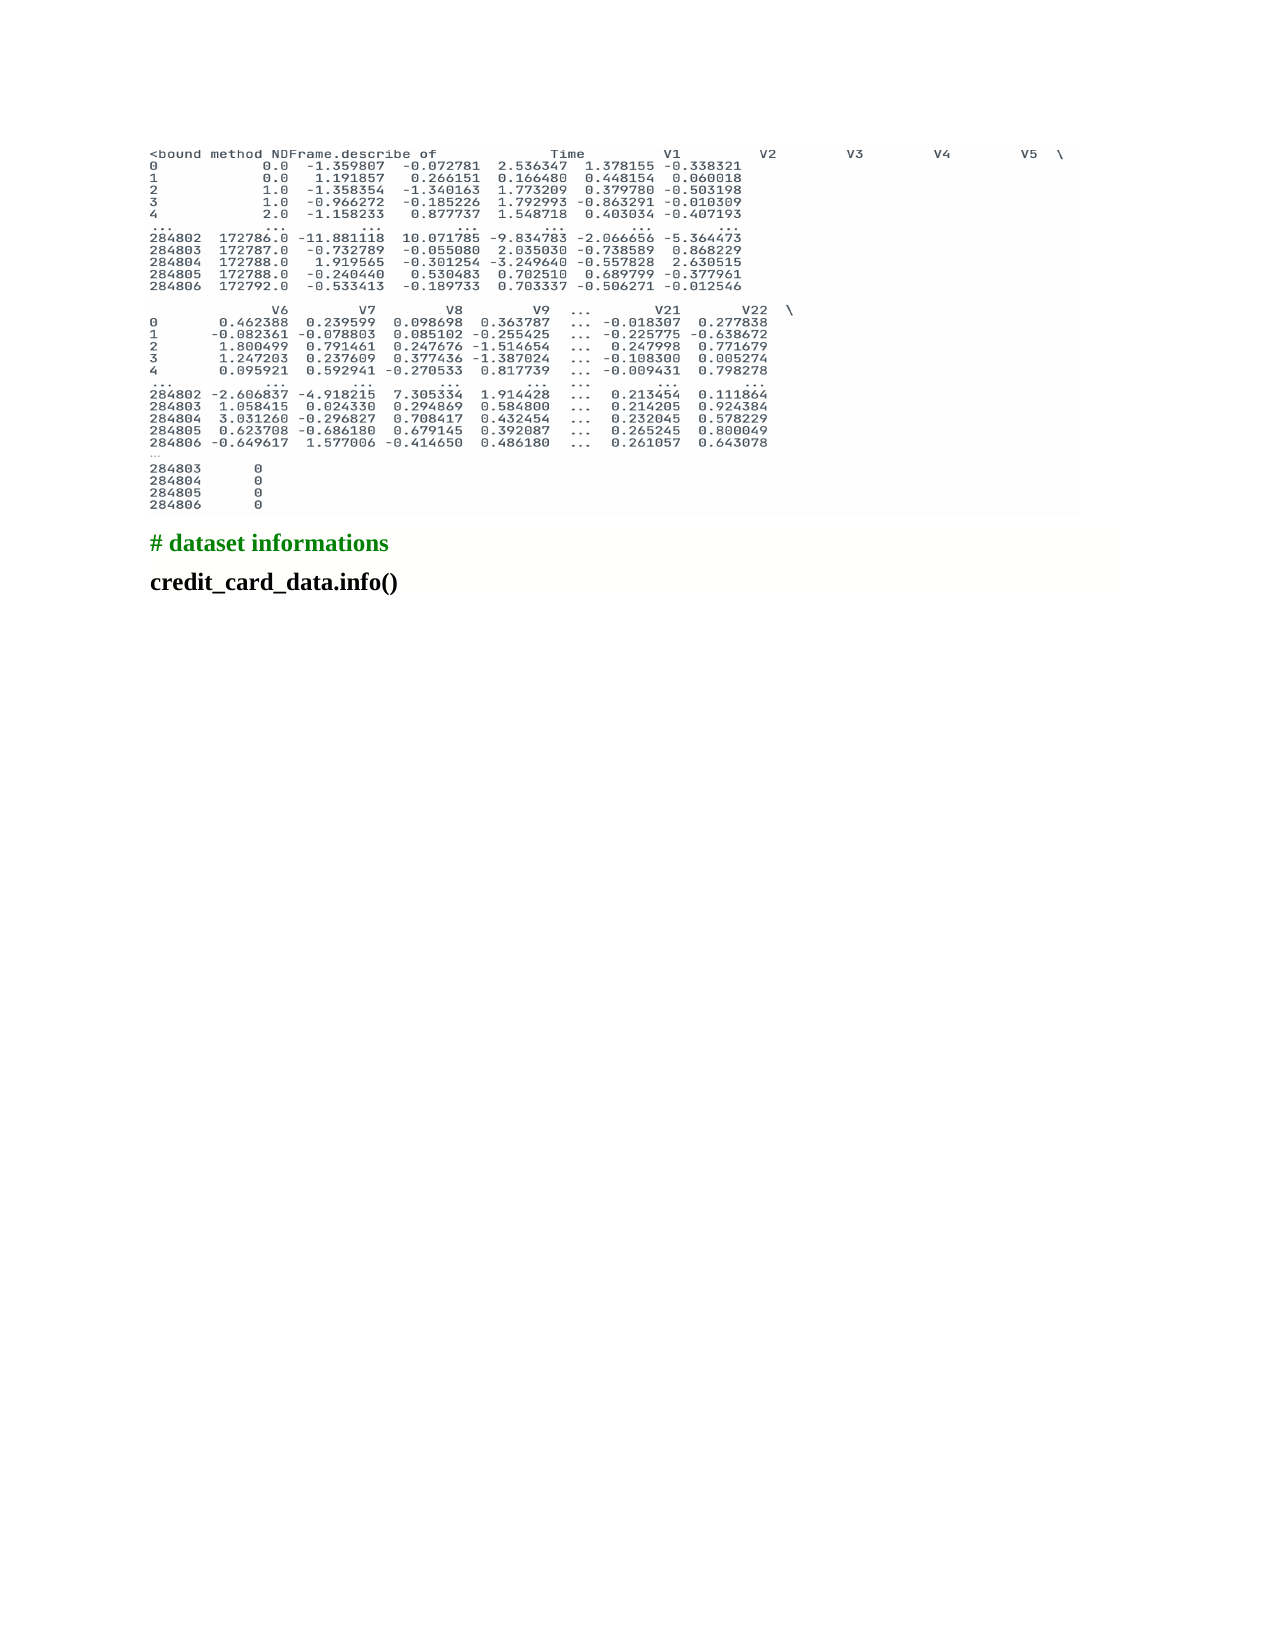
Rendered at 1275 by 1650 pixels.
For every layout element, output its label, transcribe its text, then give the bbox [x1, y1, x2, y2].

text # dataset informations [150, 528, 1125, 557]
text credit_card_data.info() [150, 567, 1125, 596]
picture [150, 150, 1078, 516]
